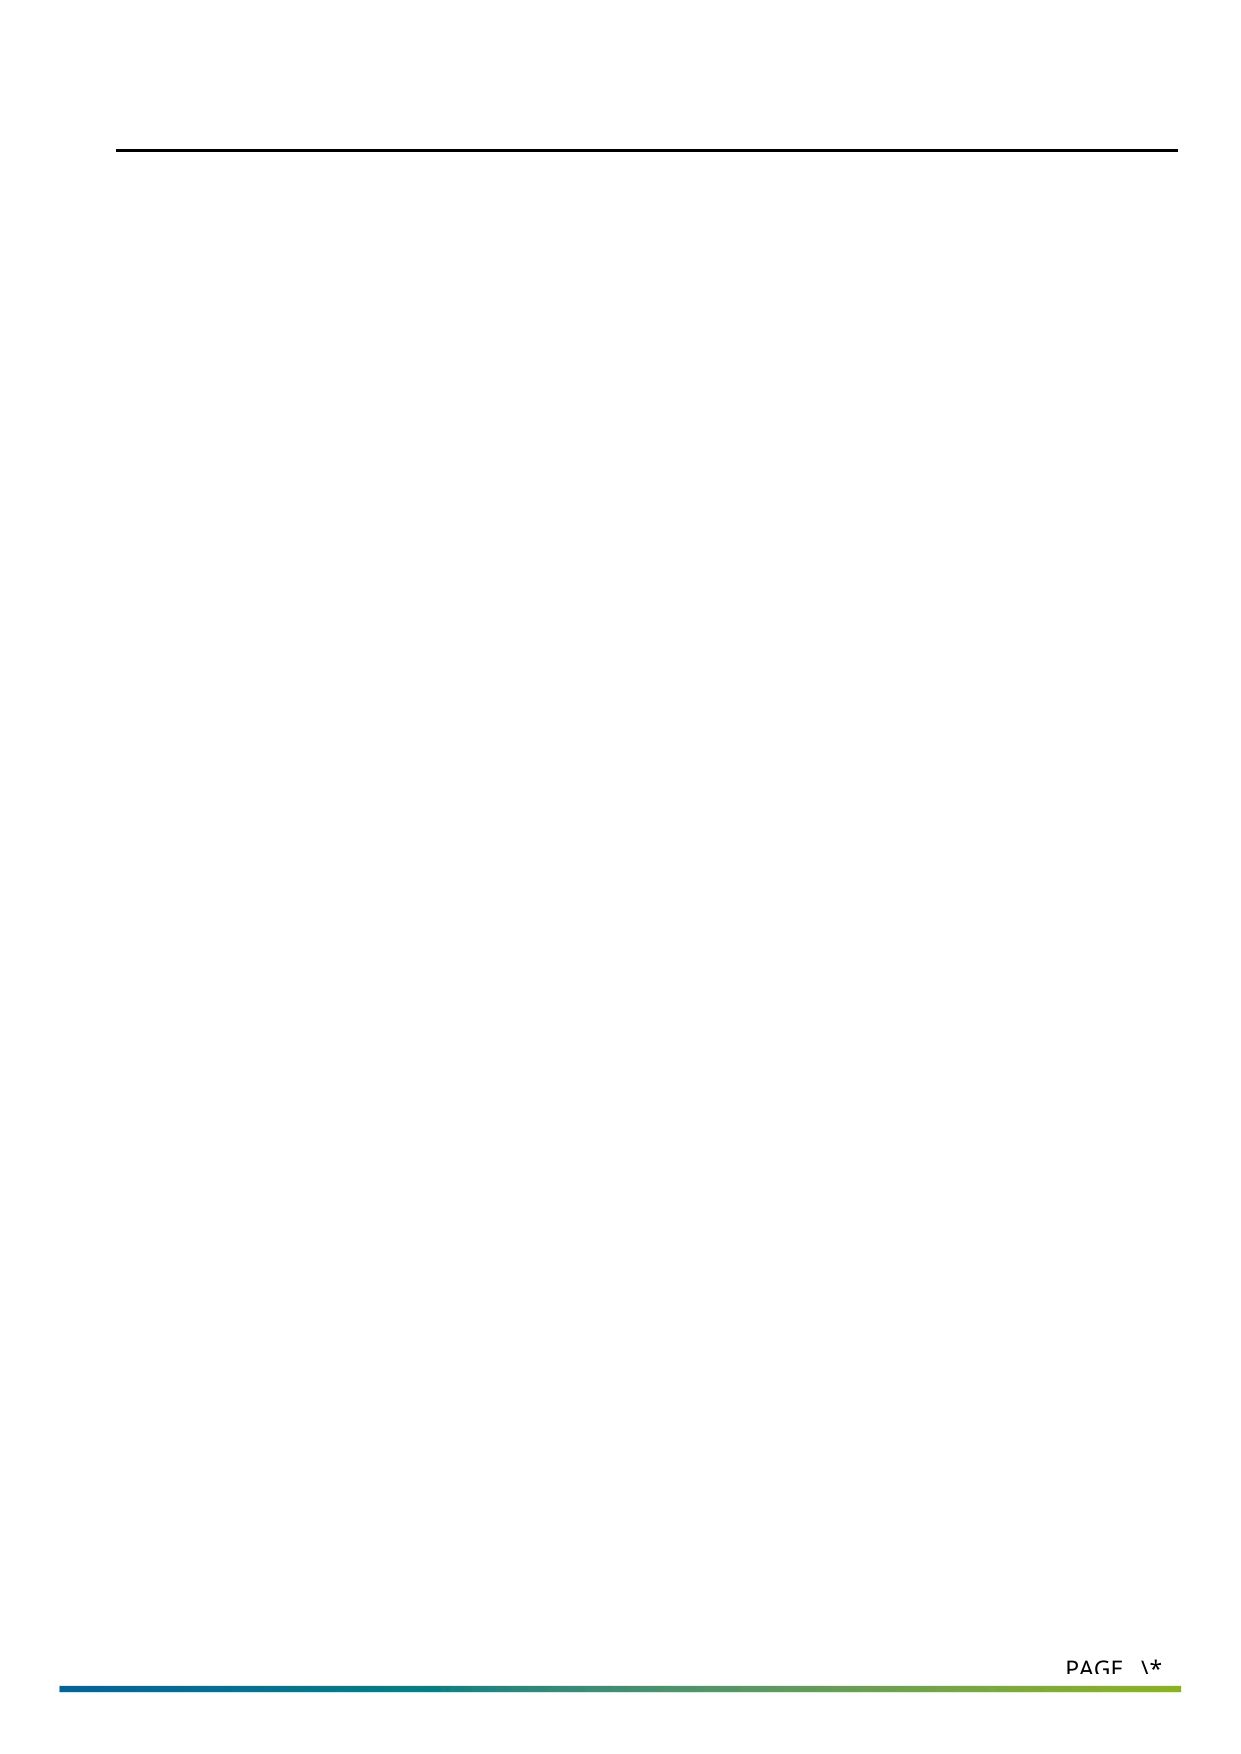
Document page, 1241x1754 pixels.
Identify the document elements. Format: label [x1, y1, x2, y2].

picture [0, 1680, 1240, 1752]
